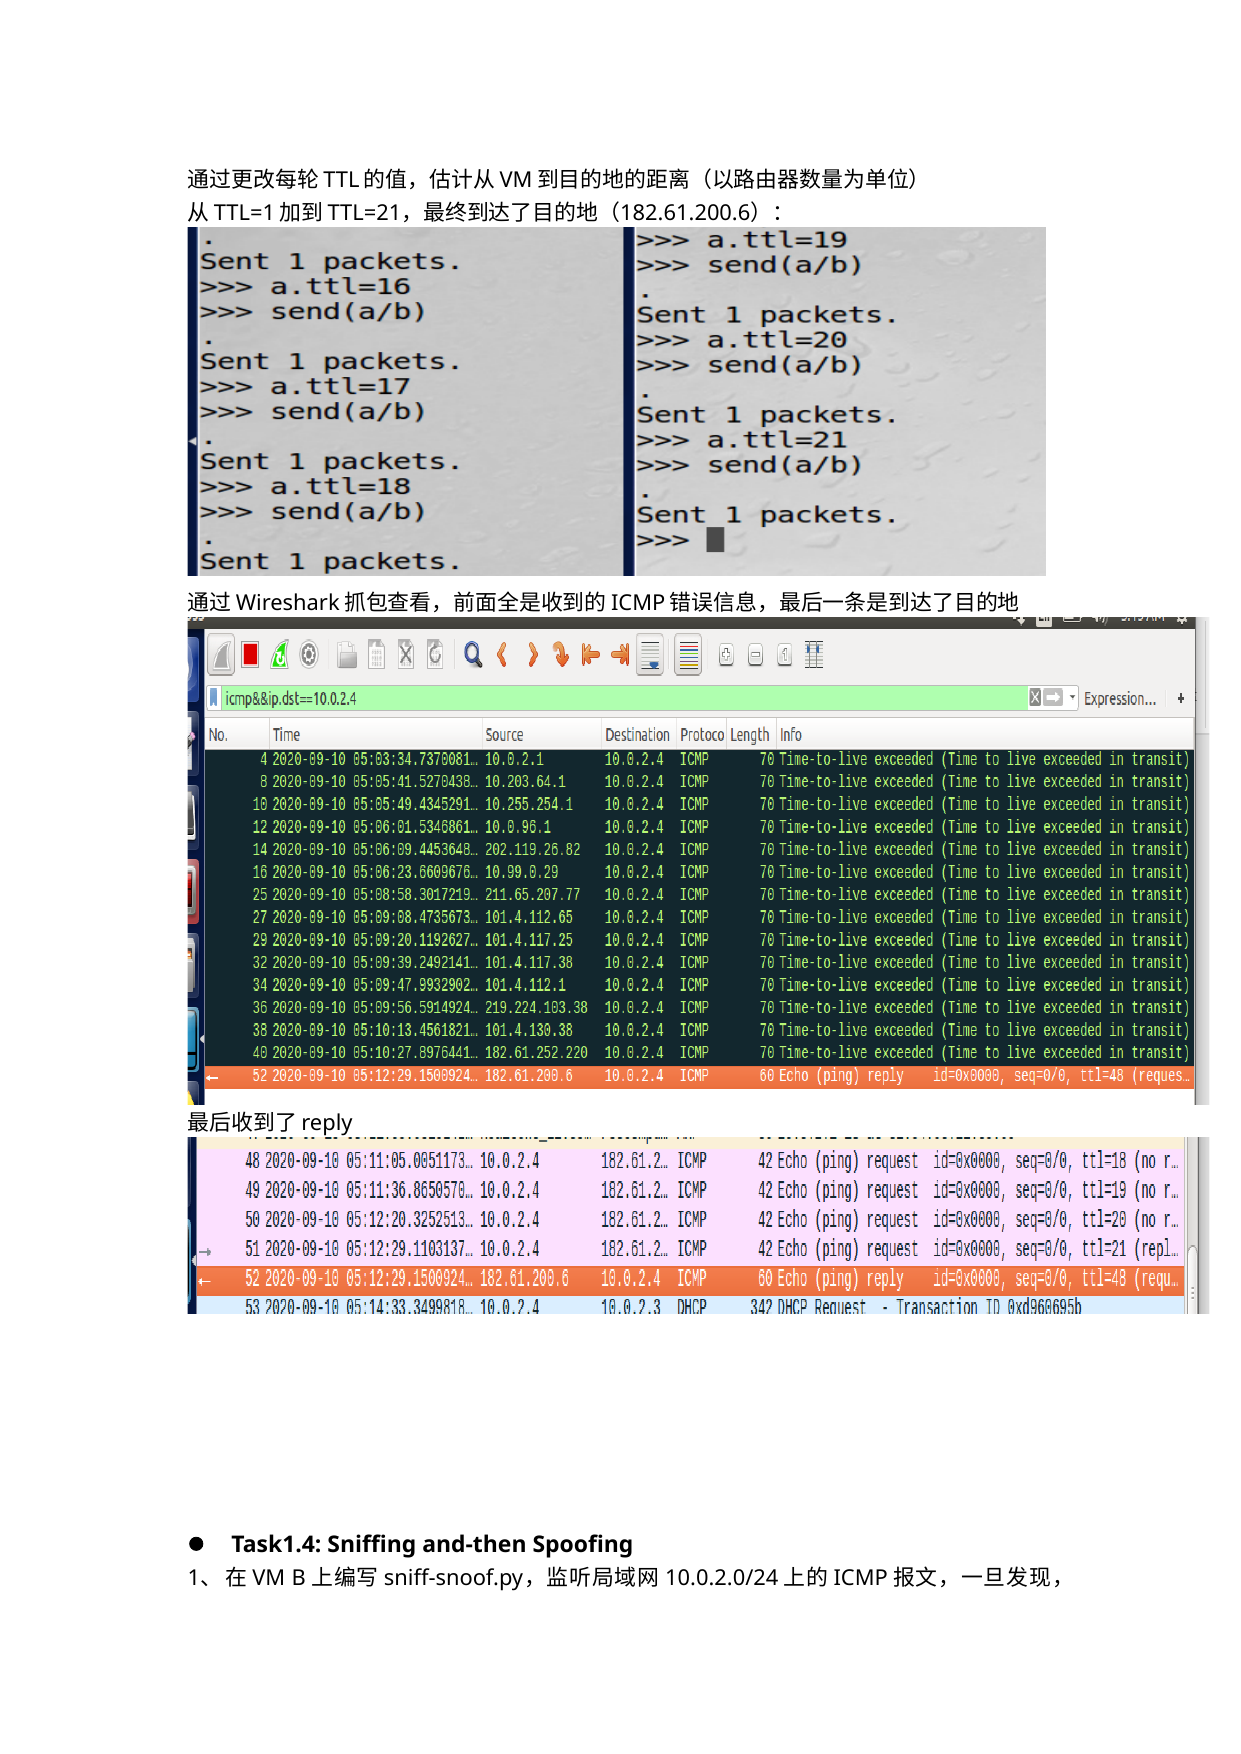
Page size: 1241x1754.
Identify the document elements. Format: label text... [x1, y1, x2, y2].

picture [187, 227, 1046, 576]
picture [187, 1137, 1210, 1314]
text 通过Wireshark抓包查看，前面全是收到的ICMP错误信息，最后一条是到达了目的地 [187, 584, 1053, 617]
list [187, 1559, 1053, 1592]
text 最后收到了reply [187, 1105, 1053, 1137]
text 通过更改每轮TTL的值，估计从VM到目的地的距离（以路由器数量为单位） [187, 162, 1053, 194]
picture [187, 617, 1210, 1105]
list Task1.4: Sniffing and-then Spoofing [187, 1527, 1053, 1559]
text 从TTL=1加到TTL=21，最终到达了目的地（182.61.200.6）： [187, 194, 1053, 227]
